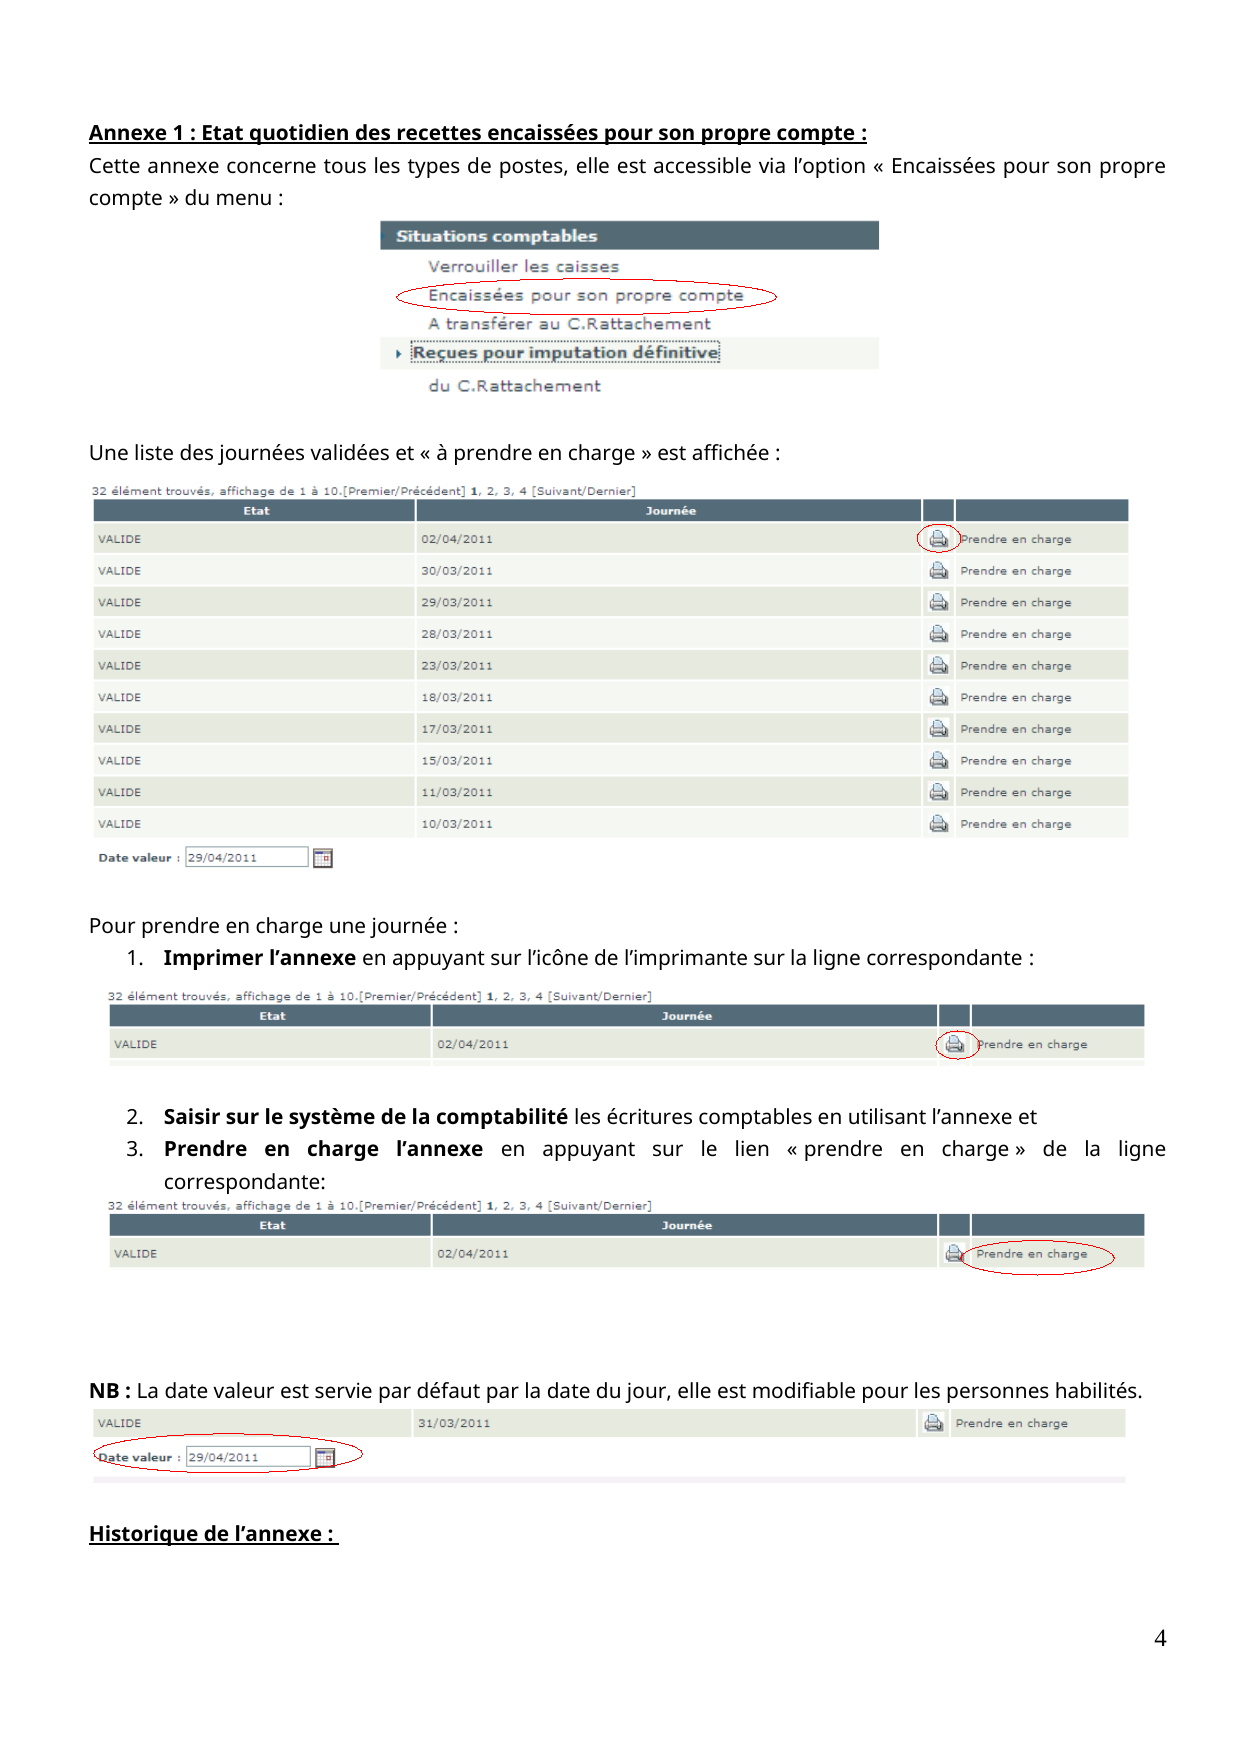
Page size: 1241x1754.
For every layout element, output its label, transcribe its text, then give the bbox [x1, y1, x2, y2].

picture [376, 216, 880, 402]
picture [88, 1409, 1128, 1483]
list Annexe 1 : Etat quotidien des recettes encaissées pour son propre compte : [89, 118, 1167, 147]
list Saisir sur le système de la comptabilité les écritures comptables en utilisant l’annexe et [126, 1102, 1167, 1130]
list Historique de l’annexe : [89, 1519, 1167, 1548]
list Prendre en charge l’annexe en appuyant sur le lien « prendre en charge » de la ligne correspondante: [126, 1134, 1167, 1195]
picture [88, 470, 1134, 874]
list Cette annexe concerne tous les types de postes, elle est accessible via l’option « Encaissées pour son propre compte » du menu : [89, 151, 1167, 212]
picture [104, 1199, 1151, 1270]
list Pour prendre en charge une journée : [89, 911, 1167, 939]
list NB : La date valeur est servie par défaut par la date du jour, elle est modifiable pour les personnes habilités. [89, 1377, 1167, 1405]
picture [104, 976, 1151, 1066]
list Imprimer l’annexe en appuyant sur l’icône de l’imprimante sur la ligne correspondante : [126, 943, 1167, 972]
list Une liste des journées validées et « à prendre en charge » est affichée : [89, 438, 1167, 467]
